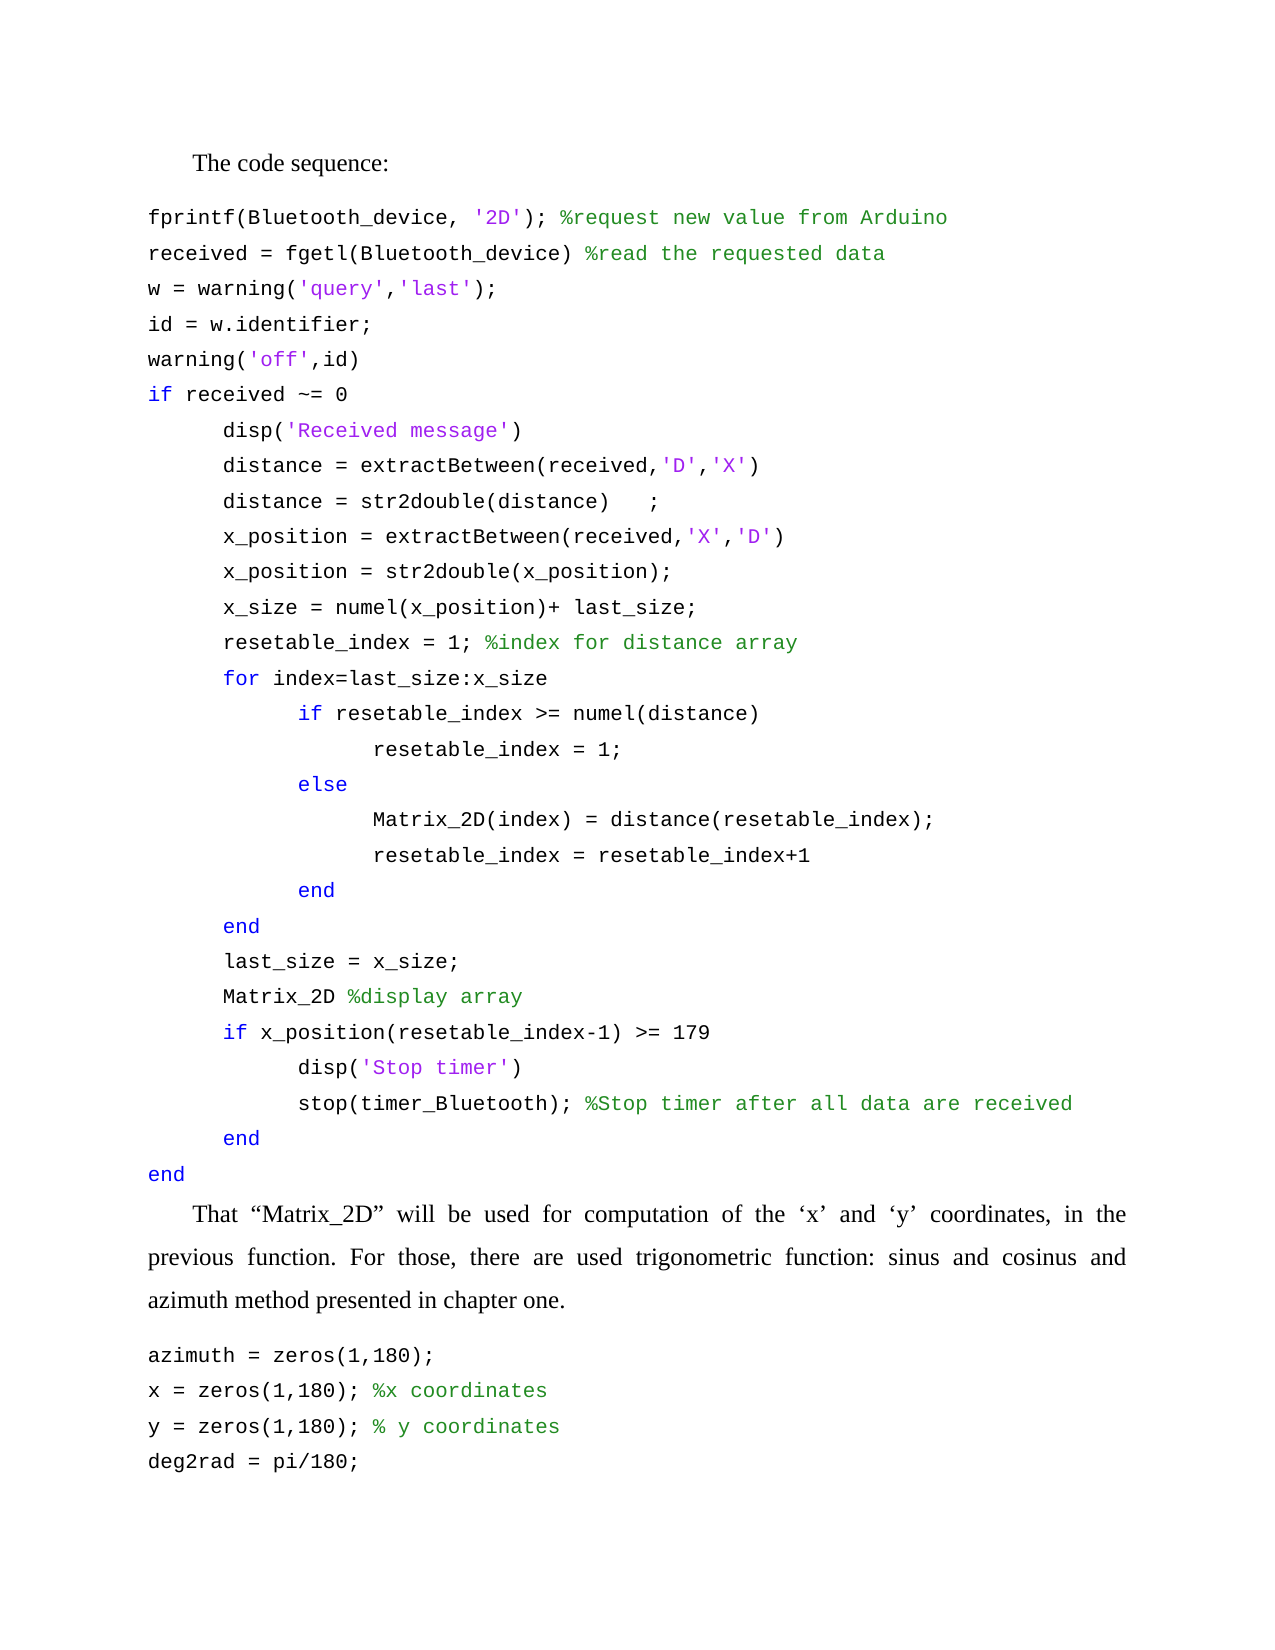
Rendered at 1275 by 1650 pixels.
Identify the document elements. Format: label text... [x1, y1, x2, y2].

text end [298, 880, 1127, 904]
text end [223, 916, 1127, 939]
text fprintf(Bluetooth_device, '2D'); %request new value from Arduino [148, 207, 1127, 231]
text deg2rad = pi/180; [148, 1451, 1127, 1475]
text That “Matrix_2D” will be used for computation of the ‘x’ and ‘y’ coordinates, in the previous function. For those, there are used trigonometric function: sinus and cosinus and azimuth method presented in chapter one. [148, 1199, 1127, 1314]
text resetable_index = resetable_index+1 [373, 845, 1127, 868]
text Matrix_2D(index) = distance(resetable_index); [373, 809, 1127, 833]
text azimuth = zeros(1,180); [148, 1345, 1127, 1369]
text disp('Received message') [223, 420, 1127, 443]
text resetable_index = 1; [298, 739, 1127, 762]
text else [298, 774, 1127, 798]
text x_position = str2double(x_position); [223, 562, 1127, 585]
text for index=last_size:x_size [223, 668, 1127, 691]
text stop(timer_Bluetooth); %Stop timer after all data are received [223, 1093, 1127, 1116]
text id = w.identifier; [148, 314, 1127, 337]
text end [223, 1128, 1127, 1152]
text x = zeros(1,180); %x coordinates [148, 1381, 1127, 1404]
text The code sequence: [148, 148, 1127, 176]
text last_size = x_size; [223, 951, 1127, 975]
text w = warning('query','last'); [148, 278, 1127, 302]
text Matrix_2D %display array [223, 987, 1127, 1010]
text if x_position(resetable_index-1) >= 179 [223, 1022, 1127, 1046]
text received = fgetl(Bluetooth_device) %read the requested data [148, 243, 1127, 266]
text x_size = numel(x_position)+ last_size; [223, 597, 1127, 621]
text end [148, 1164, 1127, 1187]
text if received ~= 0 [148, 384, 1127, 408]
text if resetable_index >= numel(distance) [298, 703, 1127, 727]
text y = zeros(1,180); % y coordinates [148, 1416, 1127, 1439]
text distance = extractBetween(received,'D','X') [223, 455, 1127, 479]
text disp('Stop timer') [223, 1057, 1127, 1081]
text distance = str2double(distance) ; [223, 491, 1127, 514]
text warning('off',id) [148, 349, 1127, 373]
text x_position = extractBetween(received,'X','D') [223, 526, 1127, 550]
text resetable_index = 1; %index for distance array [223, 632, 1127, 656]
